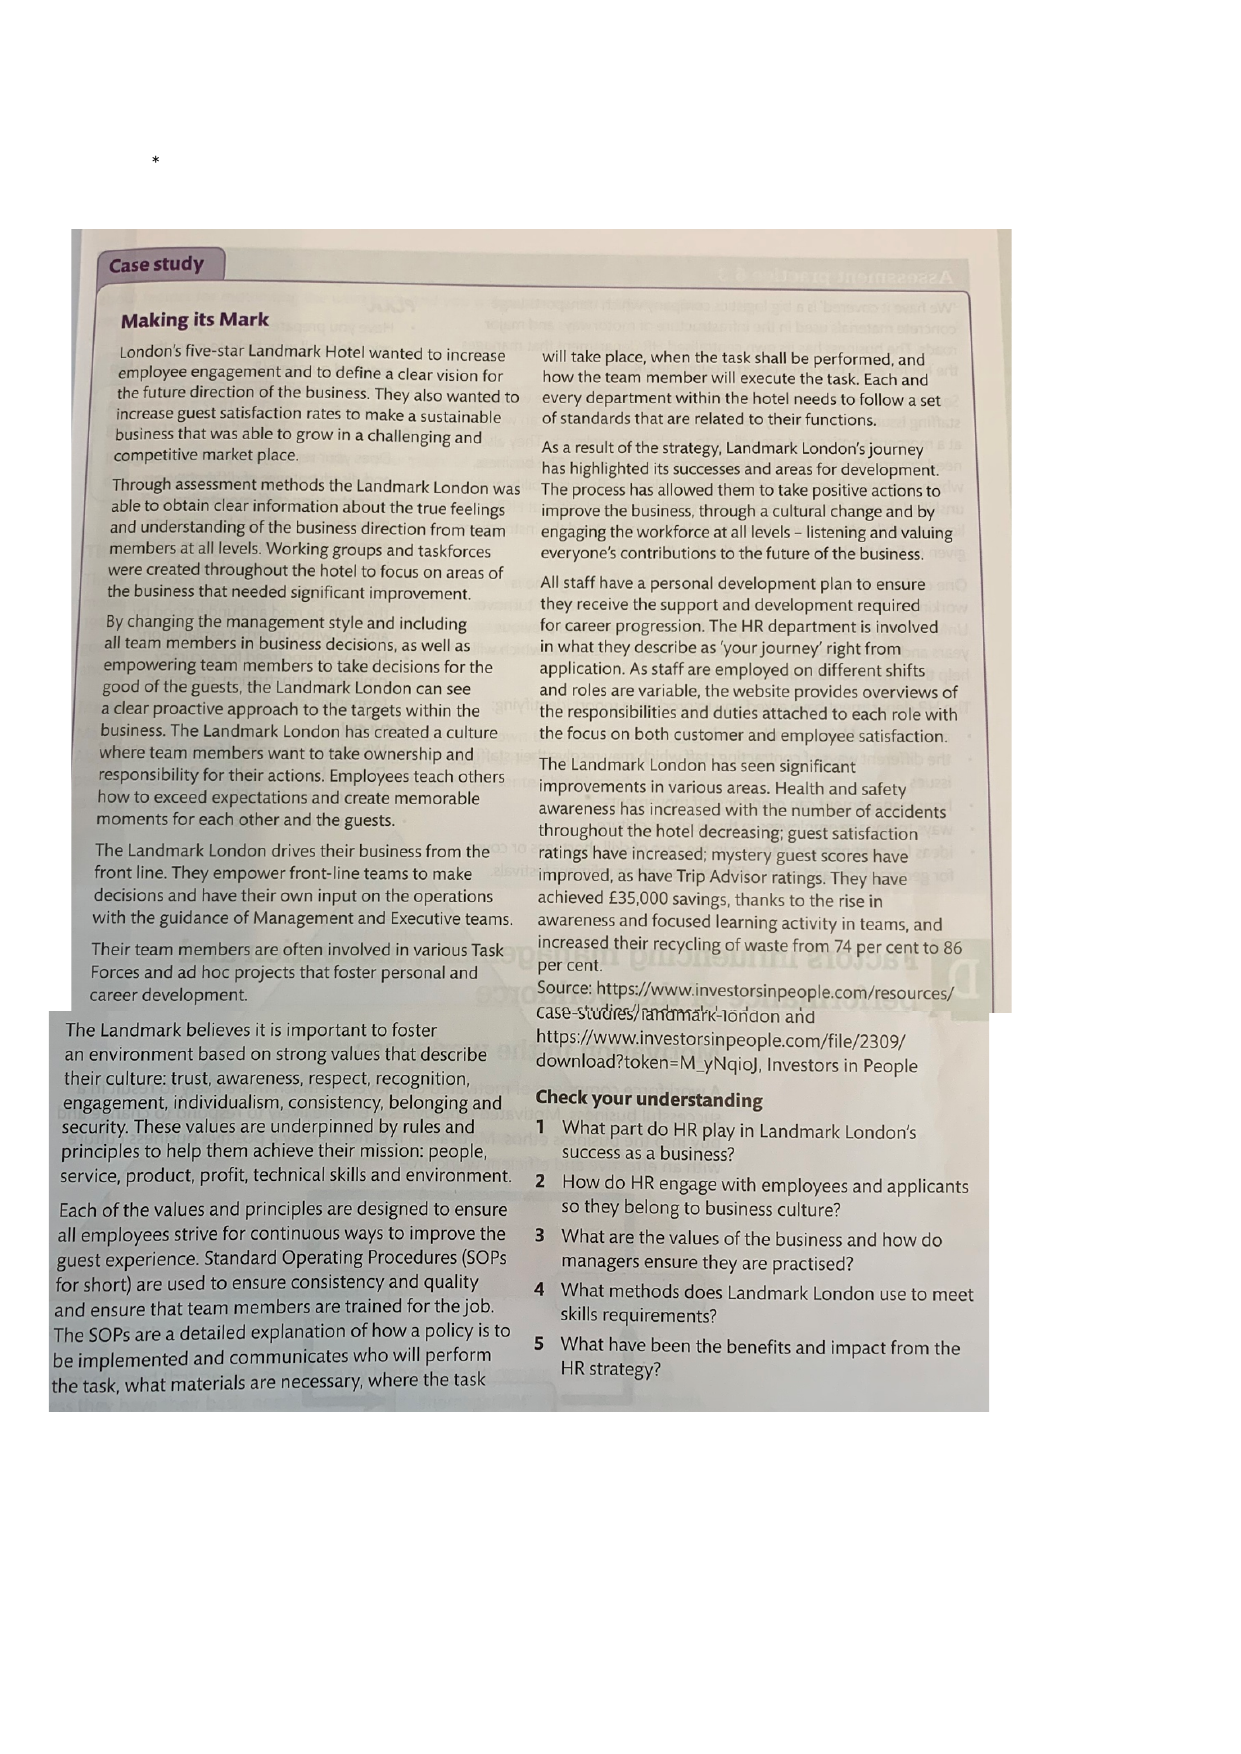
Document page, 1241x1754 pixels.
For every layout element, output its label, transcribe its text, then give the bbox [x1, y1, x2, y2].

text * [150, 150, 1090, 178]
picture [48, 229, 1012, 1412]
